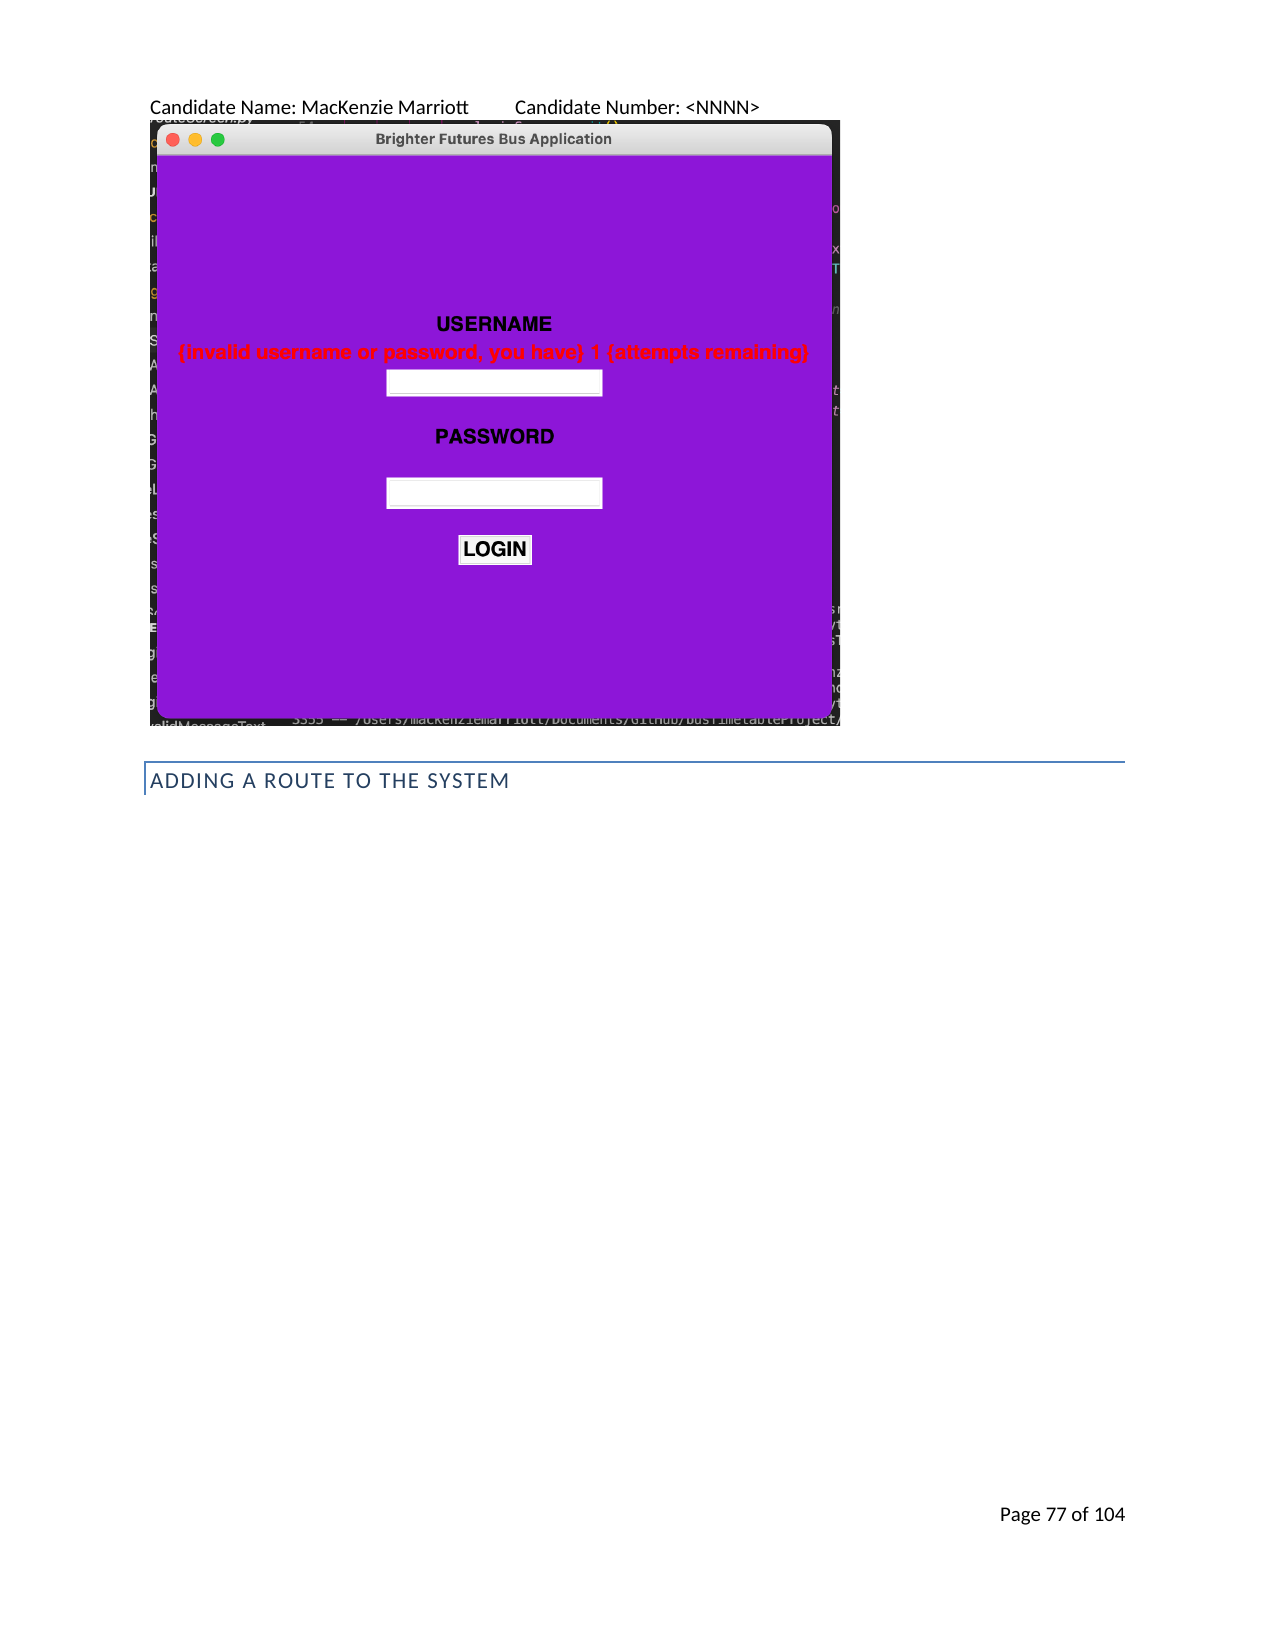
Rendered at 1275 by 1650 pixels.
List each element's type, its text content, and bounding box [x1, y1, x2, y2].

subtitle Adding a route to the system [146, 763, 1125, 795]
picture [150, 120, 841, 726]
